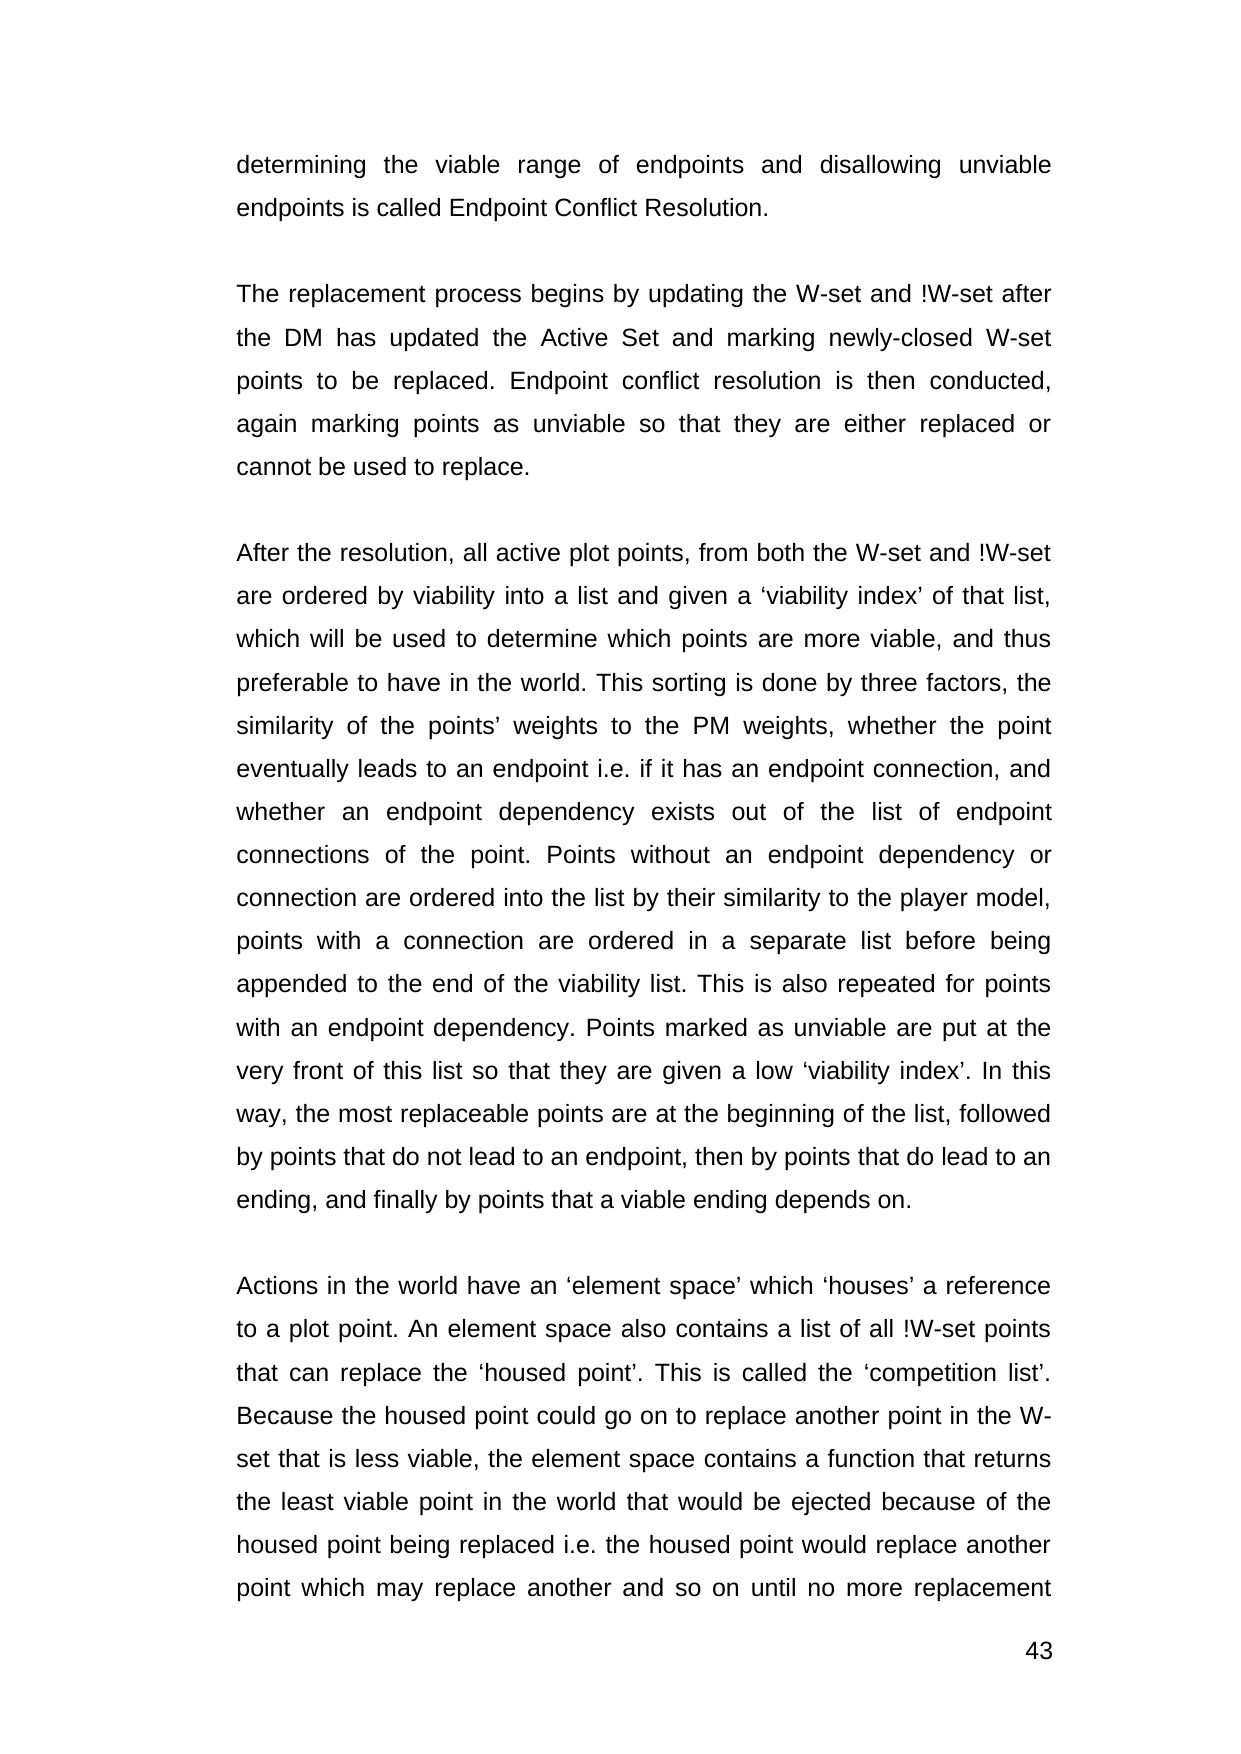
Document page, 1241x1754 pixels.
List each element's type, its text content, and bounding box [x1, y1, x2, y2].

text After the resolution, all active plot points, from both the W-set and !W-set are ordered by viability into a list and given a ‘viability index’ of that list, which will be used to determine which points are more viable, and thus preferable to have in the world. This sorting is done by three factors, the similarity of the points’ weights to the PM weights, whether the point eventually leads to an endpoint i.e. if it has an endpoint connection, and whether an endpoint dependency exists out of the list of endpoint connections of the point. Points without an endpoint dependency or connection are ordered into the list by their similarity to the player model, points with a connection are ordered in a separate list before being appended to the end of the viability list. This is also repeated for points with an endpoint dependency. Points marked as unviable are put at the very front of this list so that they are given a low ‘viability index’. In this way, the most replaceable points are at the beginning of the list, followed by points that do not lead to an endpoint, then by points that do lead to an ending, and finally by points that a viable ending depends on. [236, 538, 1053, 1214]
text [236, 150, 1053, 222]
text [236, 1271, 1053, 1602]
text The replacement process begins by updating the W-set and !W-set after the DM has updated the Active Set and marking newly-closed W-set points to be replaced. Endpoint conflict resolution is then conducted, again marking points as unviable so that they are either replaced or cannot be used to replace. [236, 279, 1053, 481]
